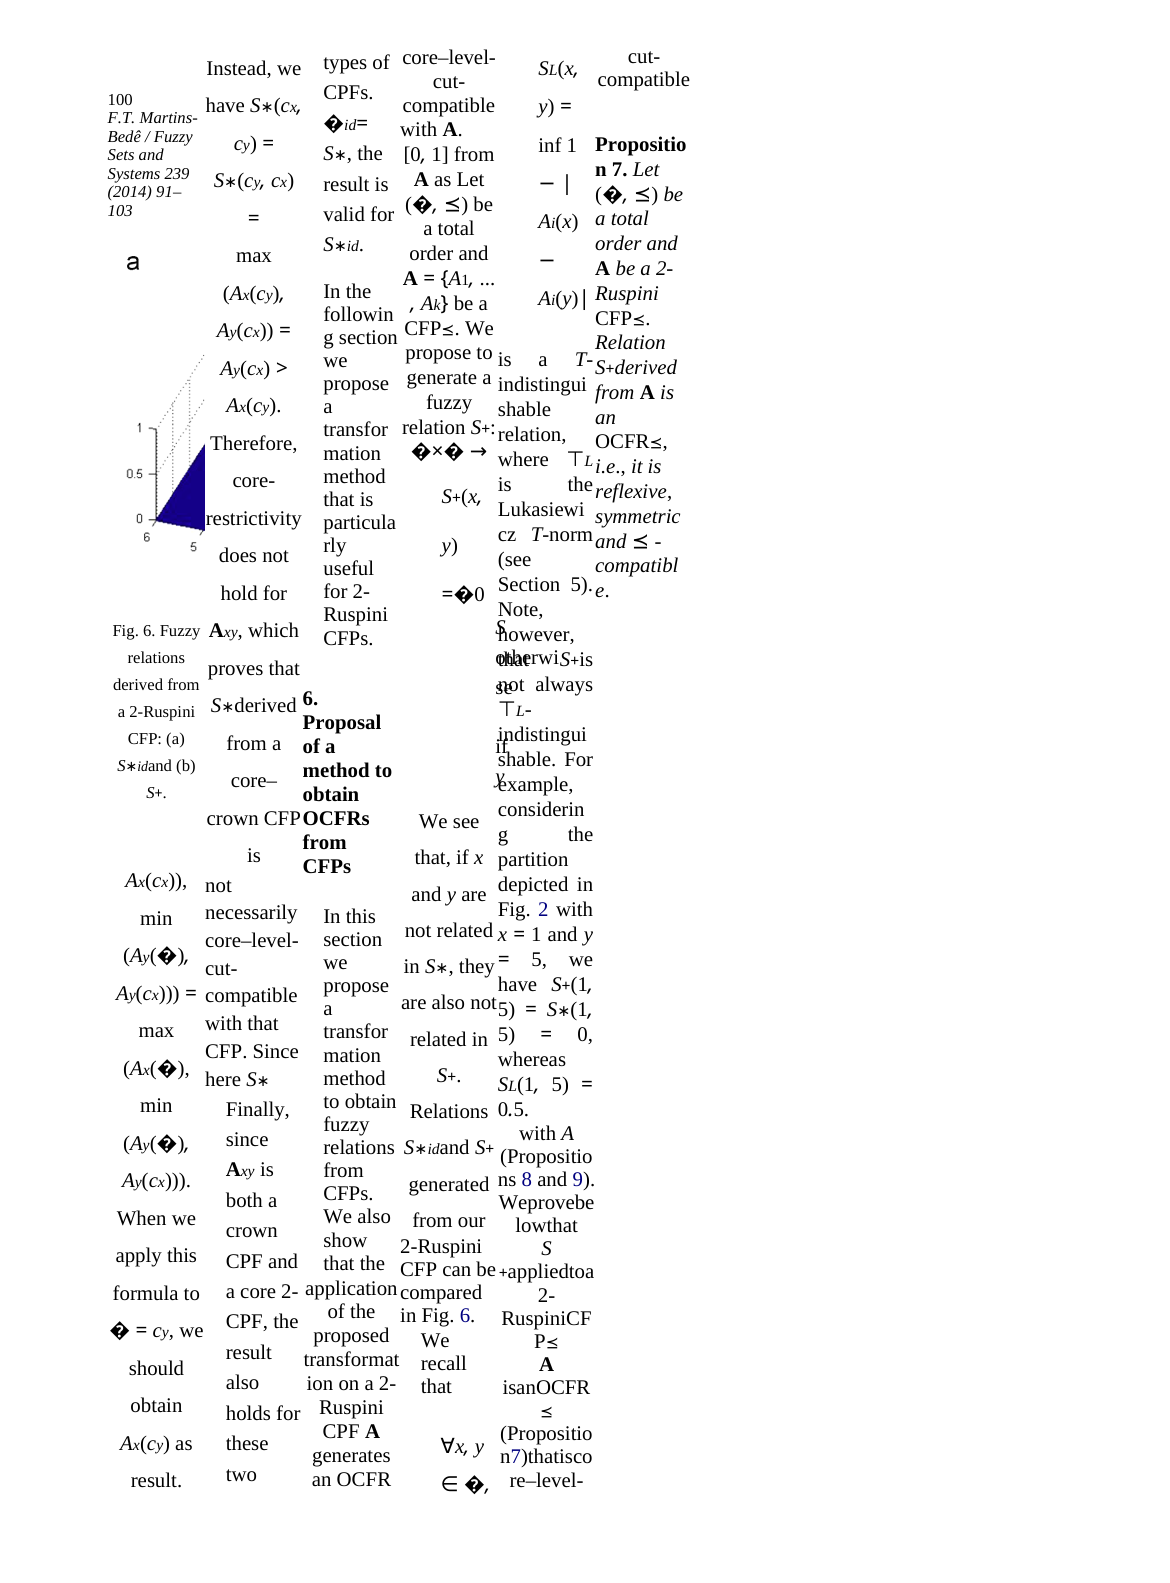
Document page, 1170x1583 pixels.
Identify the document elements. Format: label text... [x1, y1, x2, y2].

text We recall that [421, 1329, 498, 1398]
text ∀x, y ∈ �, SL(x, y) = inf 1 − |Ai(x) − Ai(y)| [440, 1423, 498, 1499]
text Ax(cx)), min(Ay(�), Ay(cx))) = max(Ax(�), min(Ay(�), Ay(cx))). When we apply this formula to � = cy, we should obtain Ax(cy) as result. Instead, we have S∗(cx, cy) = S∗(cy, cx) = max(Ax(cy), Ay(cx)) = Ay(cx) > Ax(cy). Therefore, core-restrictivity does not hold for Axy, which proves that S∗derived from a core–crown CFP is [107, 45, 302, 1495]
text In the following section we propose a transformation method that is particularly useful for 2-Ruspini CFPs. [323, 279, 400, 649]
text In this section we propose a transformation method to obtain fuzzy relations from CFPs. We also show that the [323, 905, 400, 1275]
text not necessarily core–level-cut-compatible with that CFP. Since here S∗ [205, 870, 302, 1092]
picture [126, 252, 205, 598]
text S+(x, y) =�0 [441, 464, 498, 611]
text ∀x, y ∈ �, SL(x, y) = inf 1 − |Ai(x) − Ai(y)| [538, 45, 595, 313]
text 2-Ruspini CFP can be compared in Fig. 6. [400, 1234, 498, 1327]
text with A (Propositions 8 and 9). Weprovebelowthat S+appliedtoa2-RuspiniCFP⪯ AisanOCFR⪯ (Proposition7)thatiscore–level-cut-compatible [498, 1122, 595, 1492]
text is a T-indistinguishable relation, where ⊤L is the Lukasiewicz T-norm (see Section 5). Note, however, that S+is not always ⊤L-indistinguishable. For example, considering the partition depicted in Fig. 2 with x = 1 and y = 5, we have S+(1, 5) = S∗(1, 5) = 0, whereas SL(1, 5) = 0.5. [498, 347, 593, 1122]
text We see that, if x and y are not related in S∗, they are also not related in S+. Relations S∗idand S+ generated from our [400, 799, 498, 1234]
text Finally, since Axy is both a crown CPF and a core 2-CPF, the result also holds for these two types of CPFs. �id= S∗, the result is valid for S∗id. [323, 45, 400, 258]
text [0, 1] from A as Let (�, ⪯) be a total order and A = {A1, ... , Ak} be a CFP⪯. We propose to generate a fuzzy relation S+: �×� → [400, 142, 498, 464]
text application of the proposed transformation on a 2-Ruspini CPF A generates an OCFR core–level-cut-compatible [400, 45, 498, 117]
text 100 S. Sandri, F.T. Martins-Bedê / Fuzzy Sets and Systems 239 (2014) 91–103 [107, 90, 205, 220]
text Fig. 6. Fuzzy relations derived from a 2-Ruspini CFP: (a) S∗idand (b) S+. [107, 615, 205, 803]
text 6. Proposal of a method to obtain OCFRs from CFPs [302, 686, 400, 878]
text Finally, since Axy is both a crown CPF and a core 2-CPF, the result also holds for these two types of CPFs. �id= S∗, the result is valid for S∗id. [226, 1092, 302, 1487]
text application of the proposed transformation on a 2-Ruspini CPF A generates an OCFR core–level-cut-compatible [302, 1276, 400, 1491]
text Proposition 7. Let (�, ⪯) be a total order and A be a 2-Ruspini CFP⪯. Relation S+derived from A is an OCFR⪯, i.e., it is reflexive, symmetric and ⪯ -compatible. [595, 132, 692, 603]
text with A. [400, 118, 498, 142]
